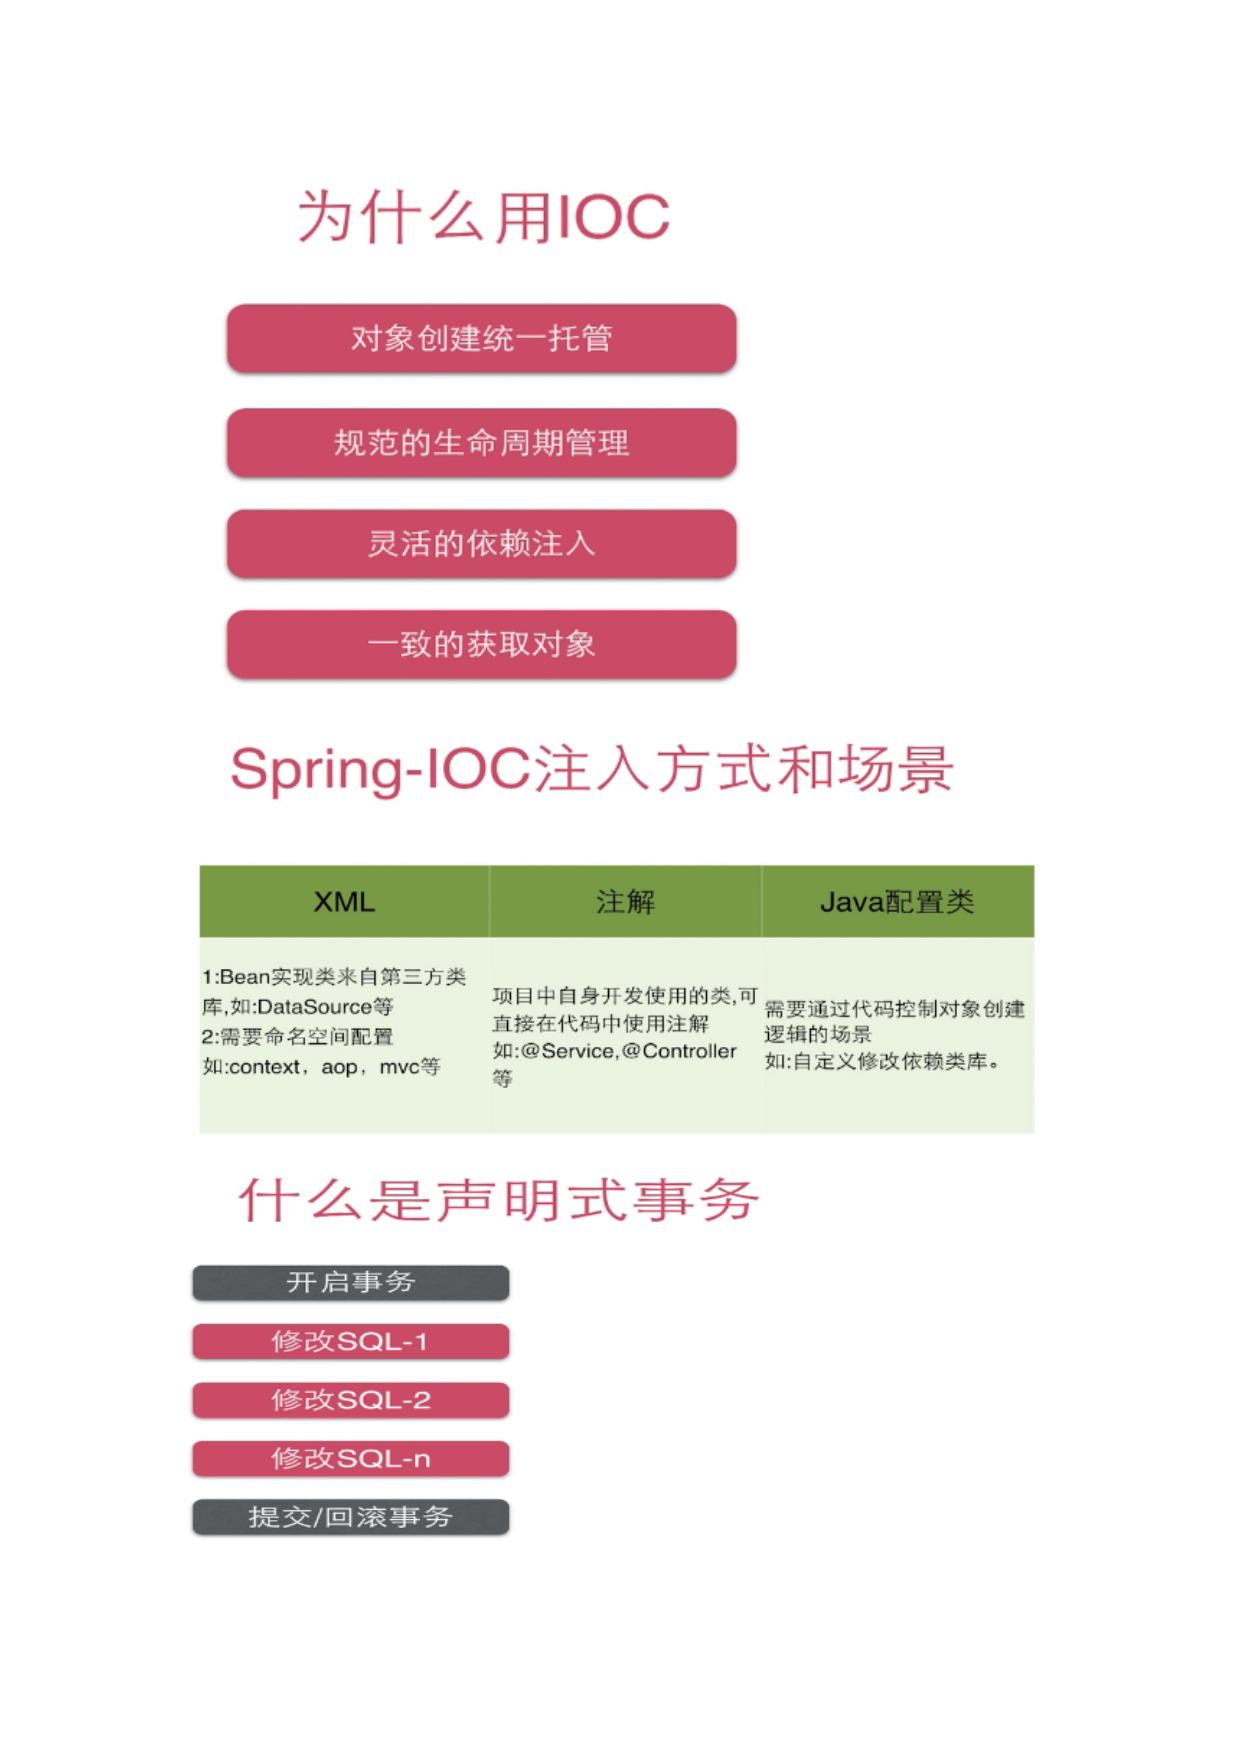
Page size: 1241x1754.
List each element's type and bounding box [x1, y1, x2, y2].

picture [187, 162, 796, 703]
picture [187, 1169, 810, 1577]
picture [187, 714, 1052, 1150]
